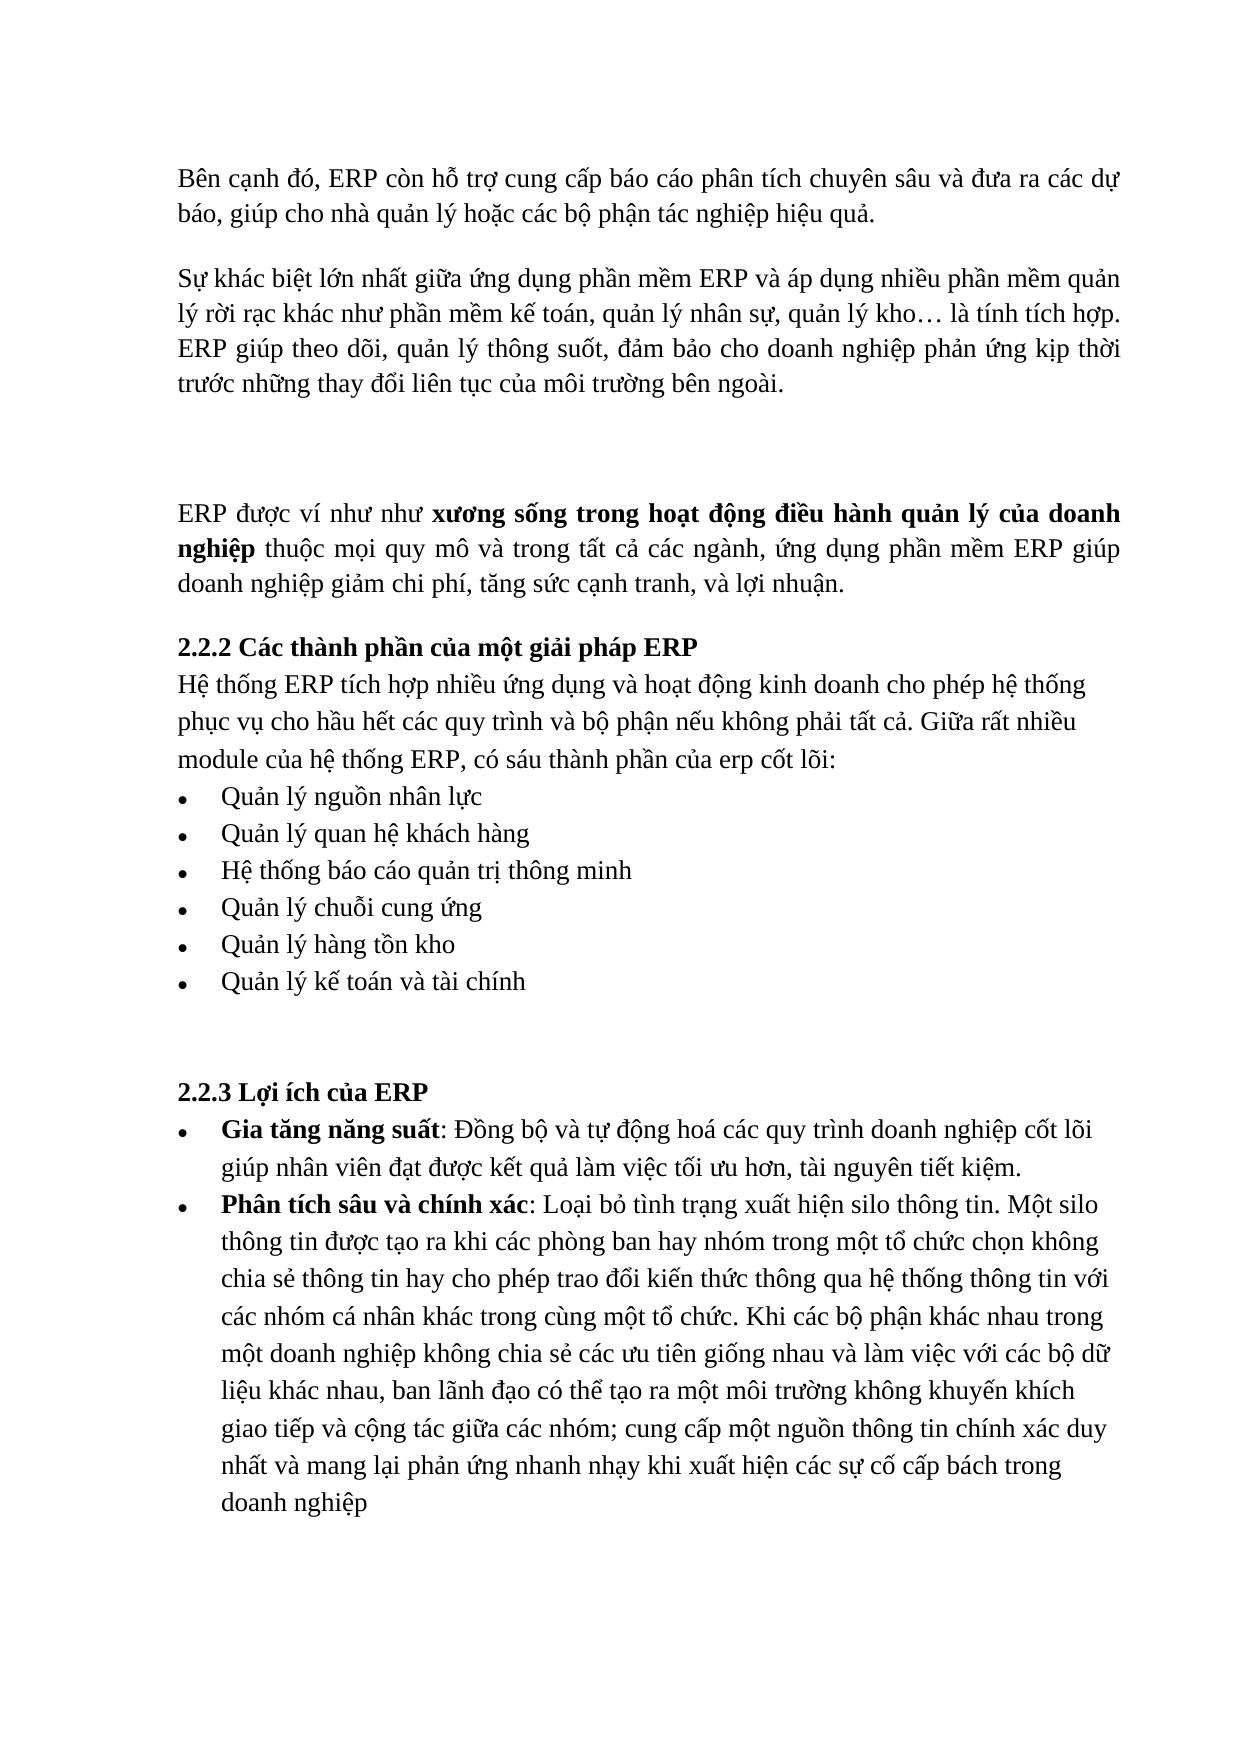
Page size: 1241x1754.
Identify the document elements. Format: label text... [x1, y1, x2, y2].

list Quản lý hàng tồn kho [177, 927, 1122, 960]
text 2.2.2 Các thành phần của một giải pháp ERP [177, 630, 1122, 663]
list Phân tích sâu và chính xác: Loại bỏ tình trạng xuất hiện silo thông tin. Một silo thông tin được tạo ra khi các phòng ban hay nhóm trong một tổ chức chọn không chia sẻ thông tin hay cho phép trao đổi kiến thức thông qua hệ thống thông tin với các nhóm cá nhân khác trong cùng một tổ chức. Khi các bộ phận khác nhau trong một doanh nghiệp không chia sẻ các ưu tiên giống nhau và làm việc với các bộ dữ liệu khác nhau, ban lãnh đạo có thể tạo ra một môi trường không khuyến khích giao tiếp và cộng tác giữa các nhóm; cung cấp một nguồn thông tin chính xác duy nhất và mang lại phản ứng nhanh nhạy khi xuất hiện các sự cố cấp bách trong doanh nghiệp [177, 1187, 1122, 1518]
text ERP được ví như như xương sống trong hoạt động điều hành quản lý của doanh nghiệp thuộc mọi quy mô và trong tất cả các ngành, ứng dụng phần mềm ERP giúp doanh nghiệp giảm chi phí, tăng sức cạnh tranh, và lợi nhuận. [177, 496, 1122, 599]
text Hệ thống ERP tích hợp nhiều ứng dụng và hoạt động kinh doanh cho phép hệ thống phục vụ cho hầu hết các quy trình và bộ phận nếu không phải tất cả. Giữa rất nhiều module của hệ thống ERP, có sáu thành phần của erp cốt lõi: [177, 667, 1122, 774]
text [177, 162, 1122, 229]
list Quản lý nguồn nhân lực [177, 779, 1122, 812]
list Hệ thống báo cáo quản trị thông minh [177, 853, 1122, 886]
list Gia tăng năng suất: Đồng bộ và tự động hoá các quy trình doanh nghiệp cốt lõi giúp nhân viên đạt được kết quả làm việc tối ưu hơn, tài nguyên tiết kiệm. [177, 1113, 1122, 1183]
text Sự khác biệt lớn nhất giữa ứng dụng phần mềm ERP và áp dụng nhiều phần mềm quản lý rời rạc khác như phần mềm kế toán, quản lý nhân sự, quản lý kho… là tính tích hợp. ERP giúp theo dõi, quản lý thông suốt, đảm bảo cho doanh nghiệp phản ứng kịp thời trước những thay đổi liên tục của môi trường bên ngoài. [177, 261, 1122, 398]
list Quản lý chuỗi cung ứng [177, 890, 1122, 923]
list Quản lý kế toán và tài chính [177, 964, 1122, 997]
list Quản lý quan hệ khách hàng [177, 816, 1122, 849]
text 2.2.3 Lợi ích của ERP [177, 1076, 1122, 1108]
